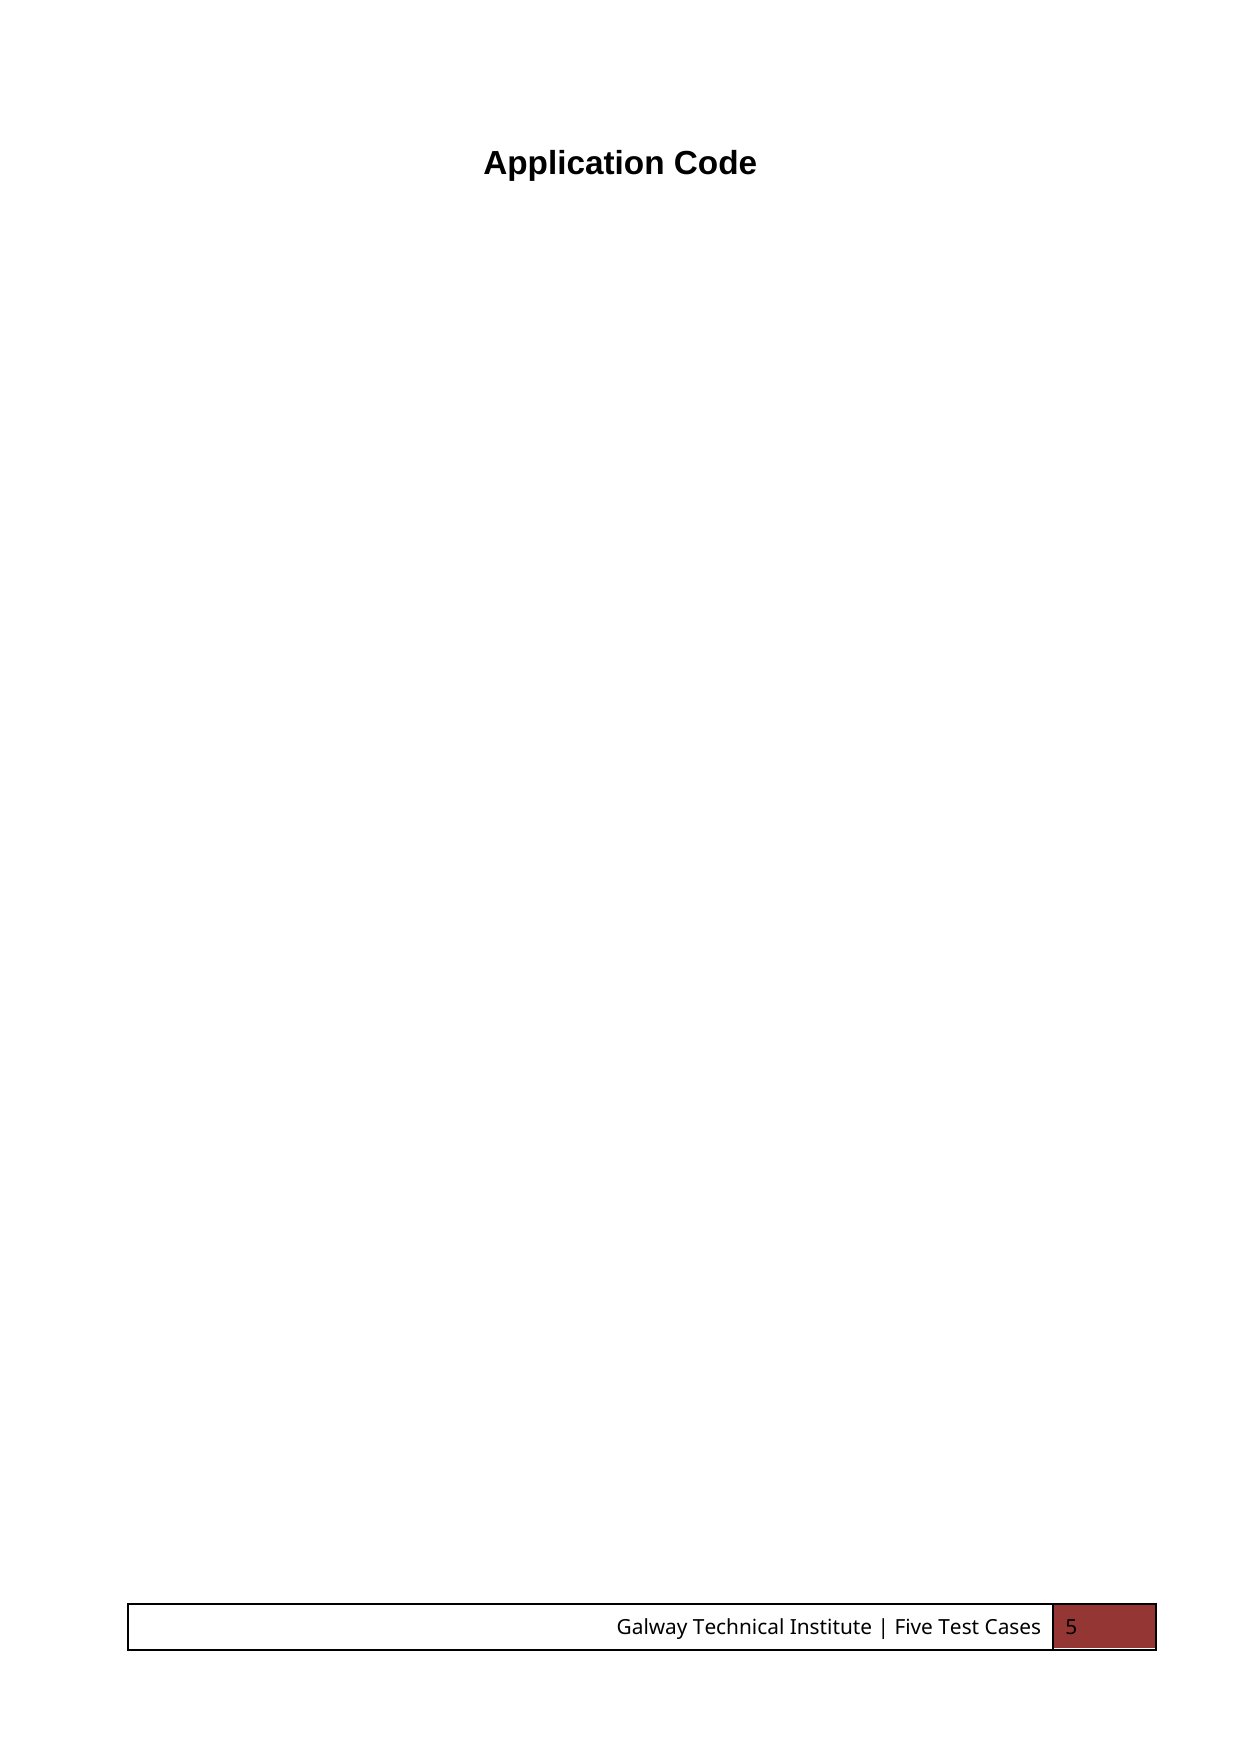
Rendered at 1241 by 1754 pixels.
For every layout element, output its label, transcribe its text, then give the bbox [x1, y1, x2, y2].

subtitle Application Code [118, 143, 1122, 182]
